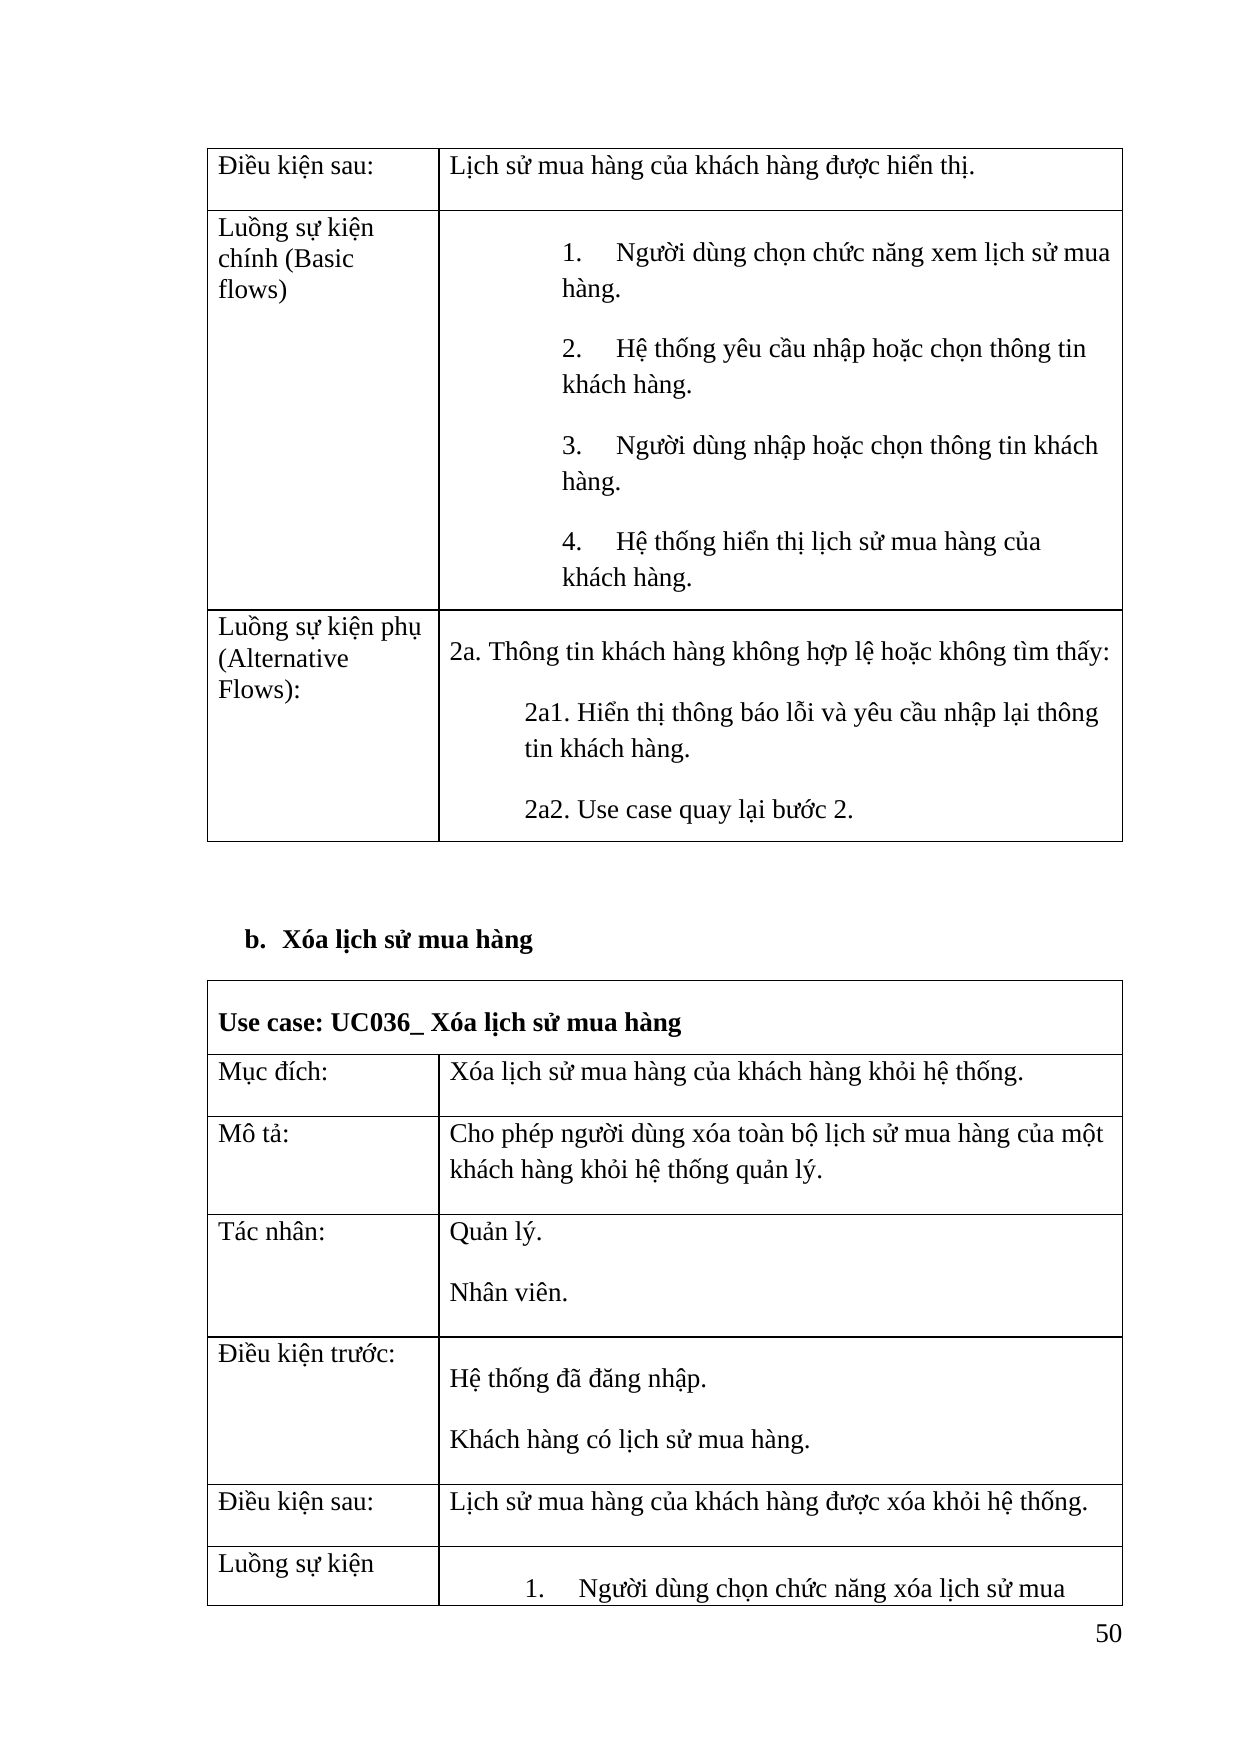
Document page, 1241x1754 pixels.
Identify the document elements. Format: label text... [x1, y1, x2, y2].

table_cell Lịch sử mua hàng của khách hàng được xóa khỏi hệ thống. [440, 1485, 1122, 1546]
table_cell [440, 1547, 1122, 1605]
list Xóa lịch sử mua hàng [244, 923, 1122, 954]
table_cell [208, 1547, 438, 1605]
table_cell Điều kiện sau: [208, 149, 438, 210]
table_cell Tác nhân: [208, 1215, 438, 1336]
table_cell Quản lý. Nhân viên. [440, 1215, 1122, 1336]
table_cell Luồng sự kiện phụ (Alternative Flows): [208, 611, 438, 841]
table_cell 1. Người dùng chọn chức năng xem lịch sử mua hàng. 2. Hệ thống yêu cầu nhập hoặc chọn thông tin khách hàng. 3. Người dùng nhập hoặc chọn thông tin khách hàng. 4. Hệ thống hiển thị lịch sử mua hàng của khách hàng. [440, 211, 1122, 609]
table_header Use case: UC036_ Xóa lịch sử mua hàng [208, 981, 1122, 1054]
table_cell Cho phép người dùng xóa toàn bộ lịch sử mua hàng của một khách hàng khỏi hệ thống quản lý. [440, 1117, 1122, 1214]
table_cell Điều kiện trước: [208, 1338, 438, 1484]
table_cell Lịch sử mua hàng của khách hàng được hiển thị. [440, 149, 1122, 210]
table_cell Hệ thống đã đăng nhập. Khách hàng có lịch sử mua hàng. [440, 1338, 1122, 1484]
table_cell 2a. Thông tin khách hàng không hợp lệ hoặc không tìm thấy: 2a1. Hiển thị thông báo lỗi và yêu cầu nhập lại thông tin khách hàng. 2a2. Use case quay lại bước 2. [440, 611, 1122, 841]
table_cell Mục đích: [208, 1055, 438, 1116]
table_cell Xóa lịch sử mua hàng của khách hàng khỏi hệ thống. [440, 1055, 1122, 1116]
table_cell Mô tả: [208, 1117, 438, 1214]
table_cell Luồng sự kiện chính (Basic flows) [208, 211, 438, 609]
table_cell Điều kiện sau: [208, 1485, 438, 1546]
